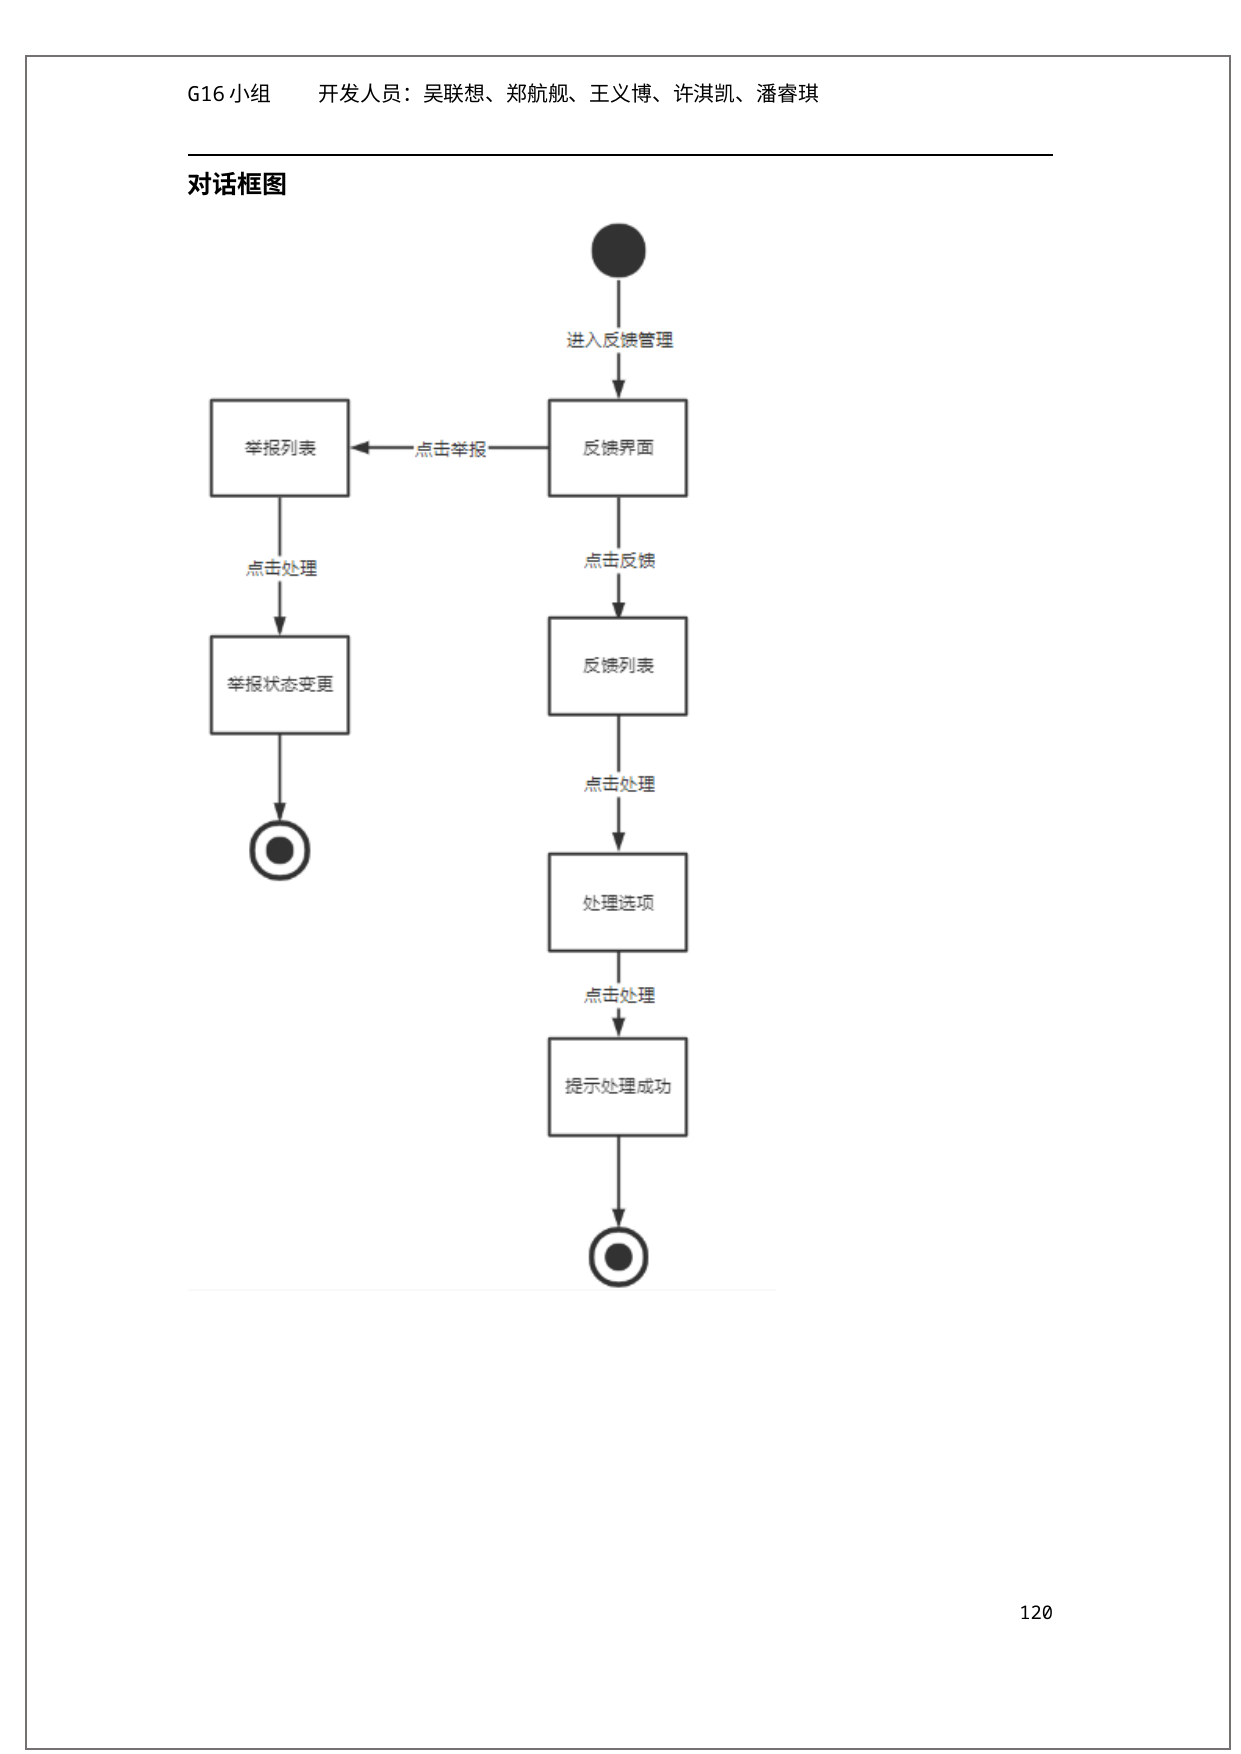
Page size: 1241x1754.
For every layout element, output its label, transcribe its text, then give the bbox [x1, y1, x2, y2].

picture [187, 219, 777, 1291]
subtitle 对话框图 [187, 164, 1053, 201]
